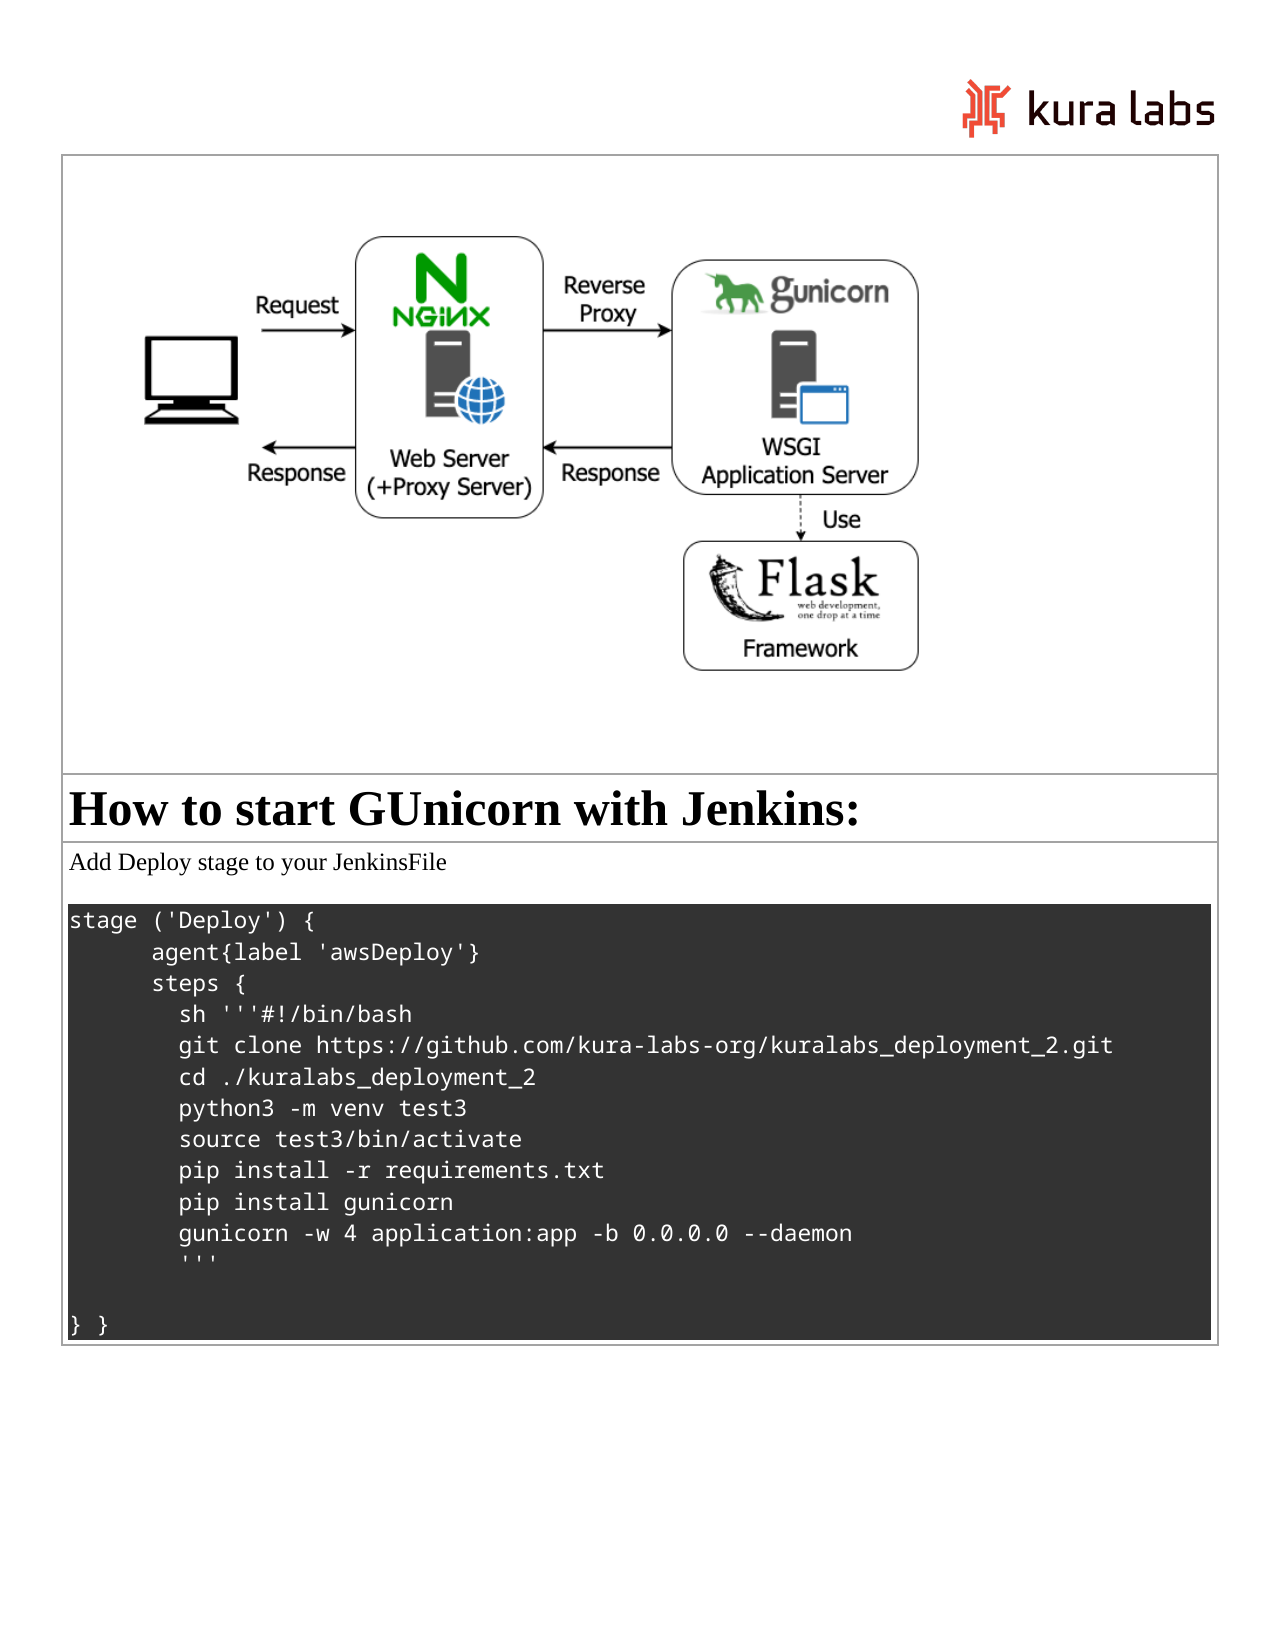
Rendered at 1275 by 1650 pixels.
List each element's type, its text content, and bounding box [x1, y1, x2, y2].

table_cell Add Deploy stage to your JenkinsFile stage ('Deploy') { agent{label 'awsDeploy'} steps { sh '''#!/bin/bash git clone https://github.com/kura-labs-org/kuralabs_deployment_2.git cd ./kuralabs_deployment_2 python3 -m venv test3 source test3/bin/activate pip install -r requirements.txt pip install gunicorn gunicorn -w 4 application:app -b 0.0.0.0 --daemon ''' } } [63, 843, 1217, 1344]
picture [68, 160, 995, 747]
table_cell How to start GUnicorn with Jenkins: [63, 775, 1217, 841]
picture [962, 75, 1219, 144]
